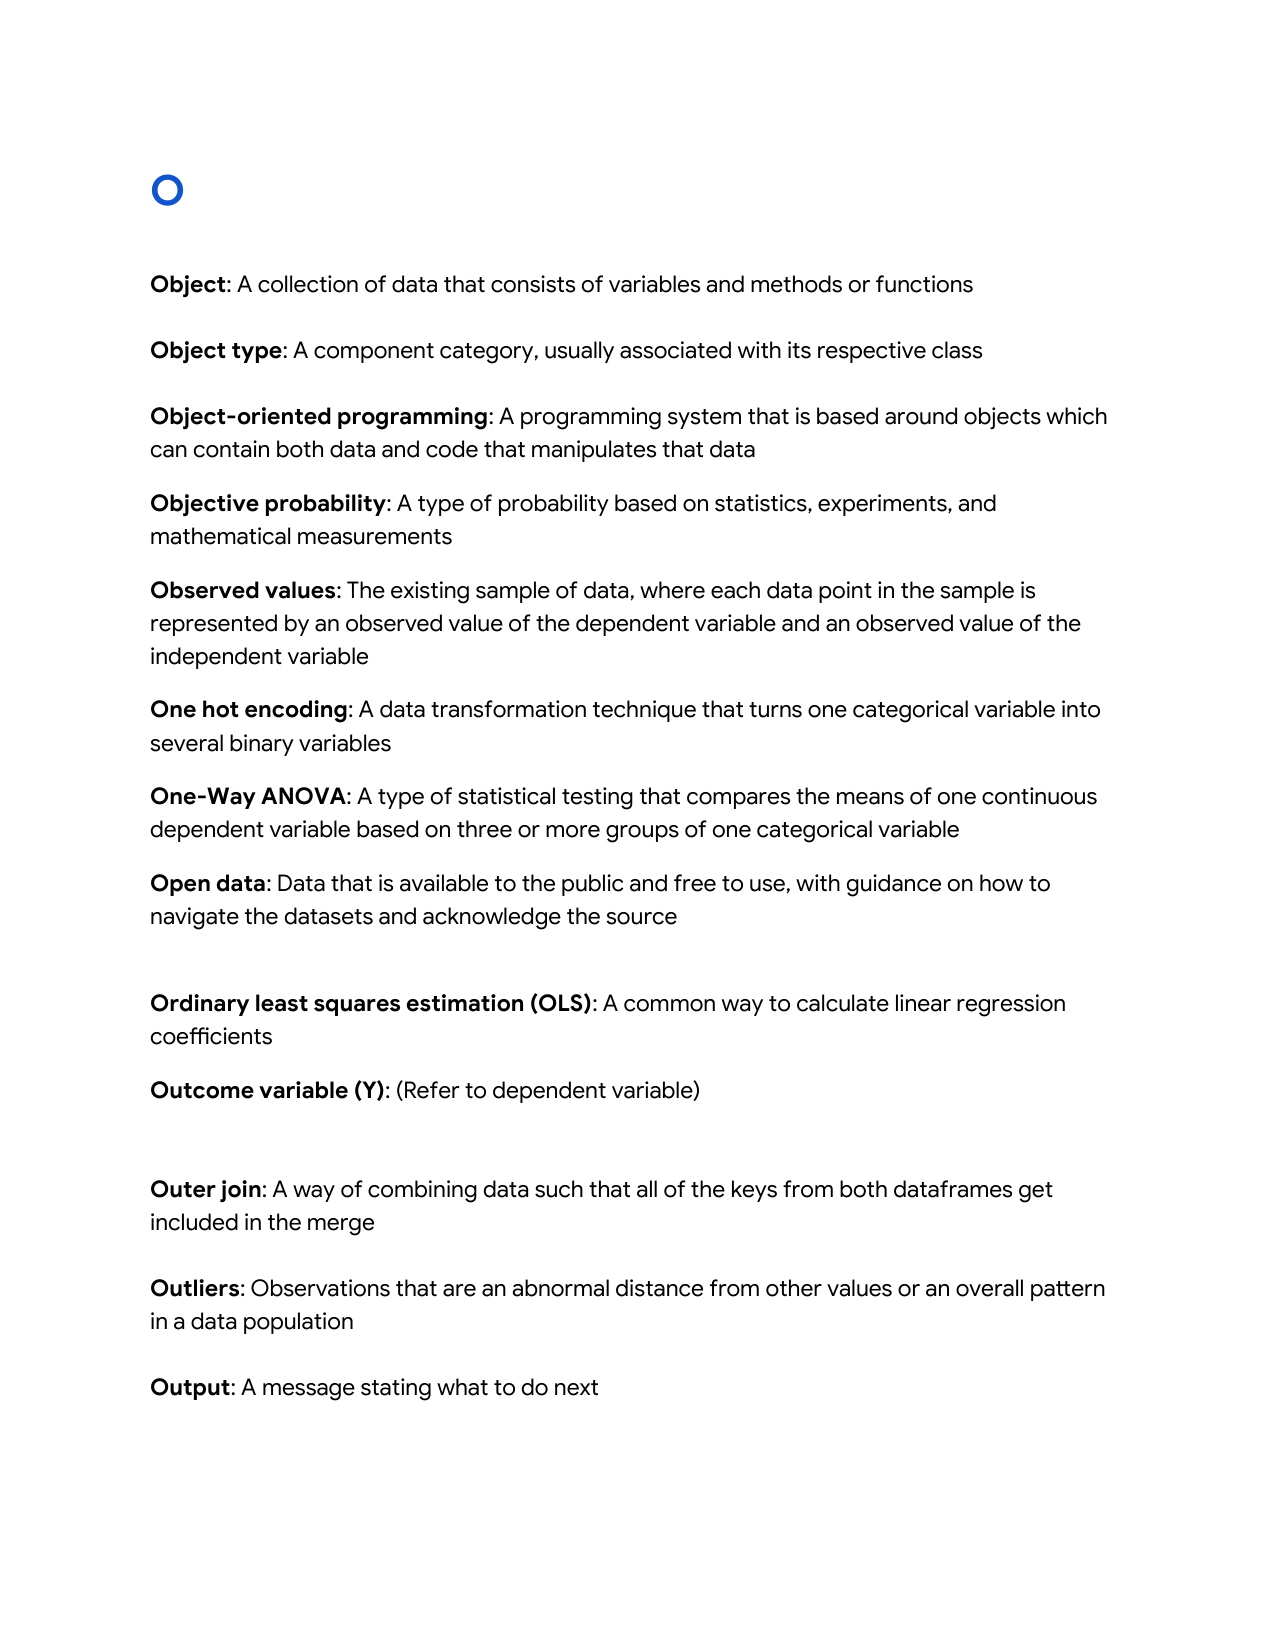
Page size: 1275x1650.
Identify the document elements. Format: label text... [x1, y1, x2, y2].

text Open data: Data that is available to the public and free to use, with guidance on how to navigate the datasets and acknowledge the source [150, 869, 1125, 964]
text One-Way ANOVA: A type of statistical testing that compares the means of one continuous dependent variable based on three or more groups of one categorical variable [150, 783, 1125, 844]
text Observed values: The existing sample of data, where each data point in the sample is represented by an observed value of the dependent variable and an observed value of the independent variable [150, 576, 1125, 671]
text Output: A message stating what to do next [150, 1373, 1125, 1435]
text One hot encoding: A data transformation technique that turns one categorical variable into several binary variables [150, 696, 1125, 757]
text Outliers: Observations that are an abnormal distance from other values or an overall pattern in a data population [150, 1274, 1125, 1369]
text Object-oriented programming: A programming system that is based around objects which can contain both data and code that manipulates that data [150, 402, 1125, 464]
text Outcome variable (Y): (Refer to dependent variable) [150, 1076, 1125, 1171]
text Object type: A component category, usually associated with its respective class [150, 336, 1125, 398]
text Ordinary least squares estimation (OLS): A common way to calculate linear regression coefficients [150, 989, 1125, 1051]
text Outer join: A way of combining data such that all of the keys from both dataframes get included in the merge [150, 1175, 1125, 1237]
text Objective probability: A type of probability based on statistics, experiments, and mathematical measurements [150, 489, 1125, 551]
subtitle O [150, 166, 1125, 270]
text Object: A collection of data that consists of variables and methods or functions [150, 270, 1125, 299]
